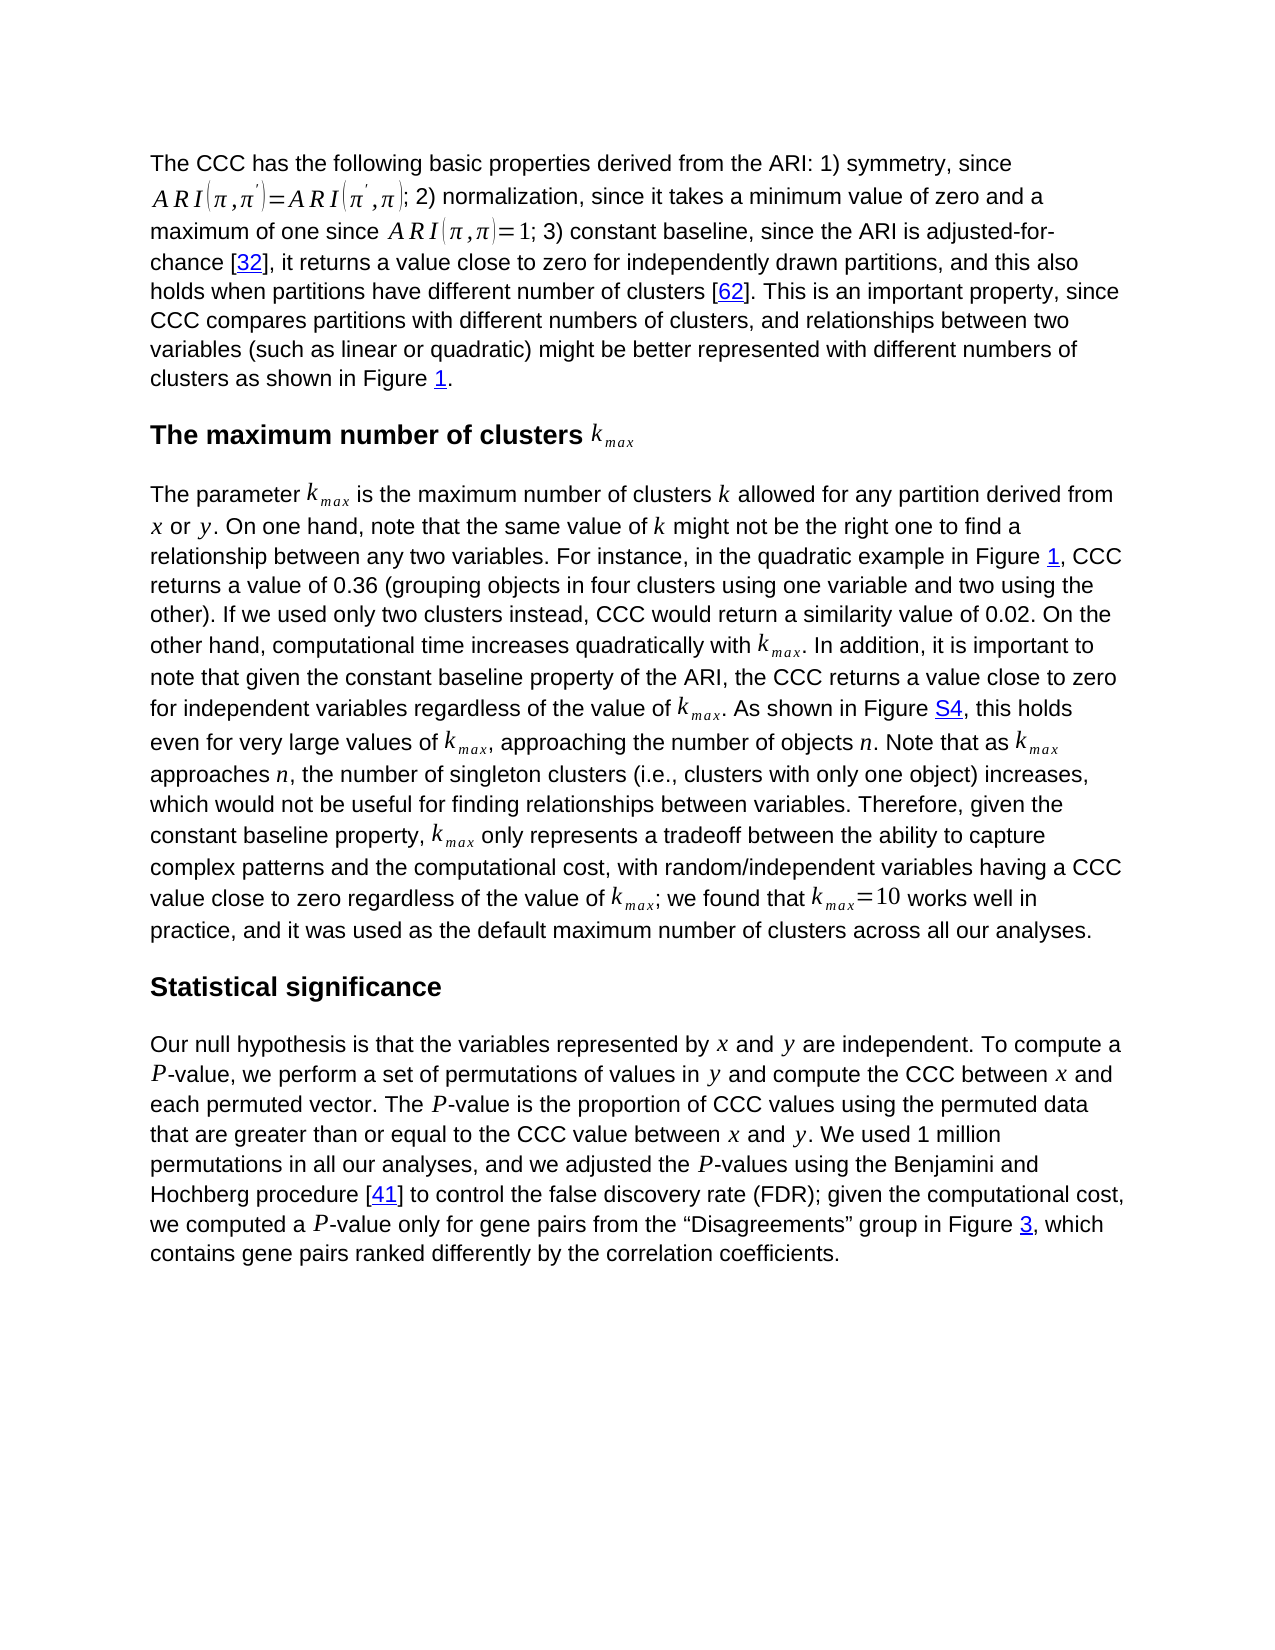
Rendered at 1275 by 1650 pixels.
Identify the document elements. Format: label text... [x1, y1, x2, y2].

subtitle The maximum number of clusters [150, 419, 1125, 451]
text The CCC has the following basic properties derived from the ARI: 1) symmetry, since ; 2) normalization, since it takes a minimum value of zero and a maximum of one since ; 3) constant baseline, since the ARI is adjusted-for-chance [32], it returns a value close to zero for independently drawn partitions, and this also holds when partitions have different number of clusters [62]. This is an important property, since CCC compares partitions with different numbers of clusters, and relationships between two variables (such as linear or quadratic) might be better represented with different numbers of clusters as shown in Figure 1. [150, 150, 1125, 392]
text Our null hypothesis is that the variables represented by and are independent. To compute a -value, we perform a set of permutations of values in and compute the CCC between and each permuted vector. The -value is the proportion of CCC values using the permuted data that are greater than or equal to the CCC value between and . We used 1 million permutations in all our analyses, and we adjusted the -values using the Benjamini and Hochberg procedure [41] to control the false discovery rate (FDR); given the computational cost, we computed a -value only for gene pairs from the “Disagreements” group in Figure 3, which contains gene pairs ranked differently by the correlation coefficients. [150, 1030, 1125, 1266]
subtitle Statistical significance [150, 971, 1125, 1002]
text The parameter is the maximum number of clusters allowed for any partition derived from or . On one hand, note that the same value of might not be the right one to find a relationship between any two variables. For instance, in the quadratic example in Figure 1, CCC returns a value of 0.36 (grouping objects in four clusters using one variable and two using the other). If we used only two clusters instead, CCC would return a similarity value of 0.02. On the other hand, computational time increases quadratically with . In addition, it is important to note that given the constant baseline property of the ARI, the CCC returns a value close to zero for independent variables regardless of the value of . As shown in Figure S4, this holds even for very large values of , approaching the number of objects . Note that as approaches , the number of singleton clusters (i.e., clusters with only one object) increases, which would not be useful for finding relationships between variables. Therefore, given the constant baseline property, only represents a tradeoff between the ability to capture complex patterns and the computational cost, with random/independent variables having a CCC value close to zero regardless of the value of ; we found that works well in practice, and it was used as the default maximum number of clusters across all our analyses. [150, 479, 1125, 943]
